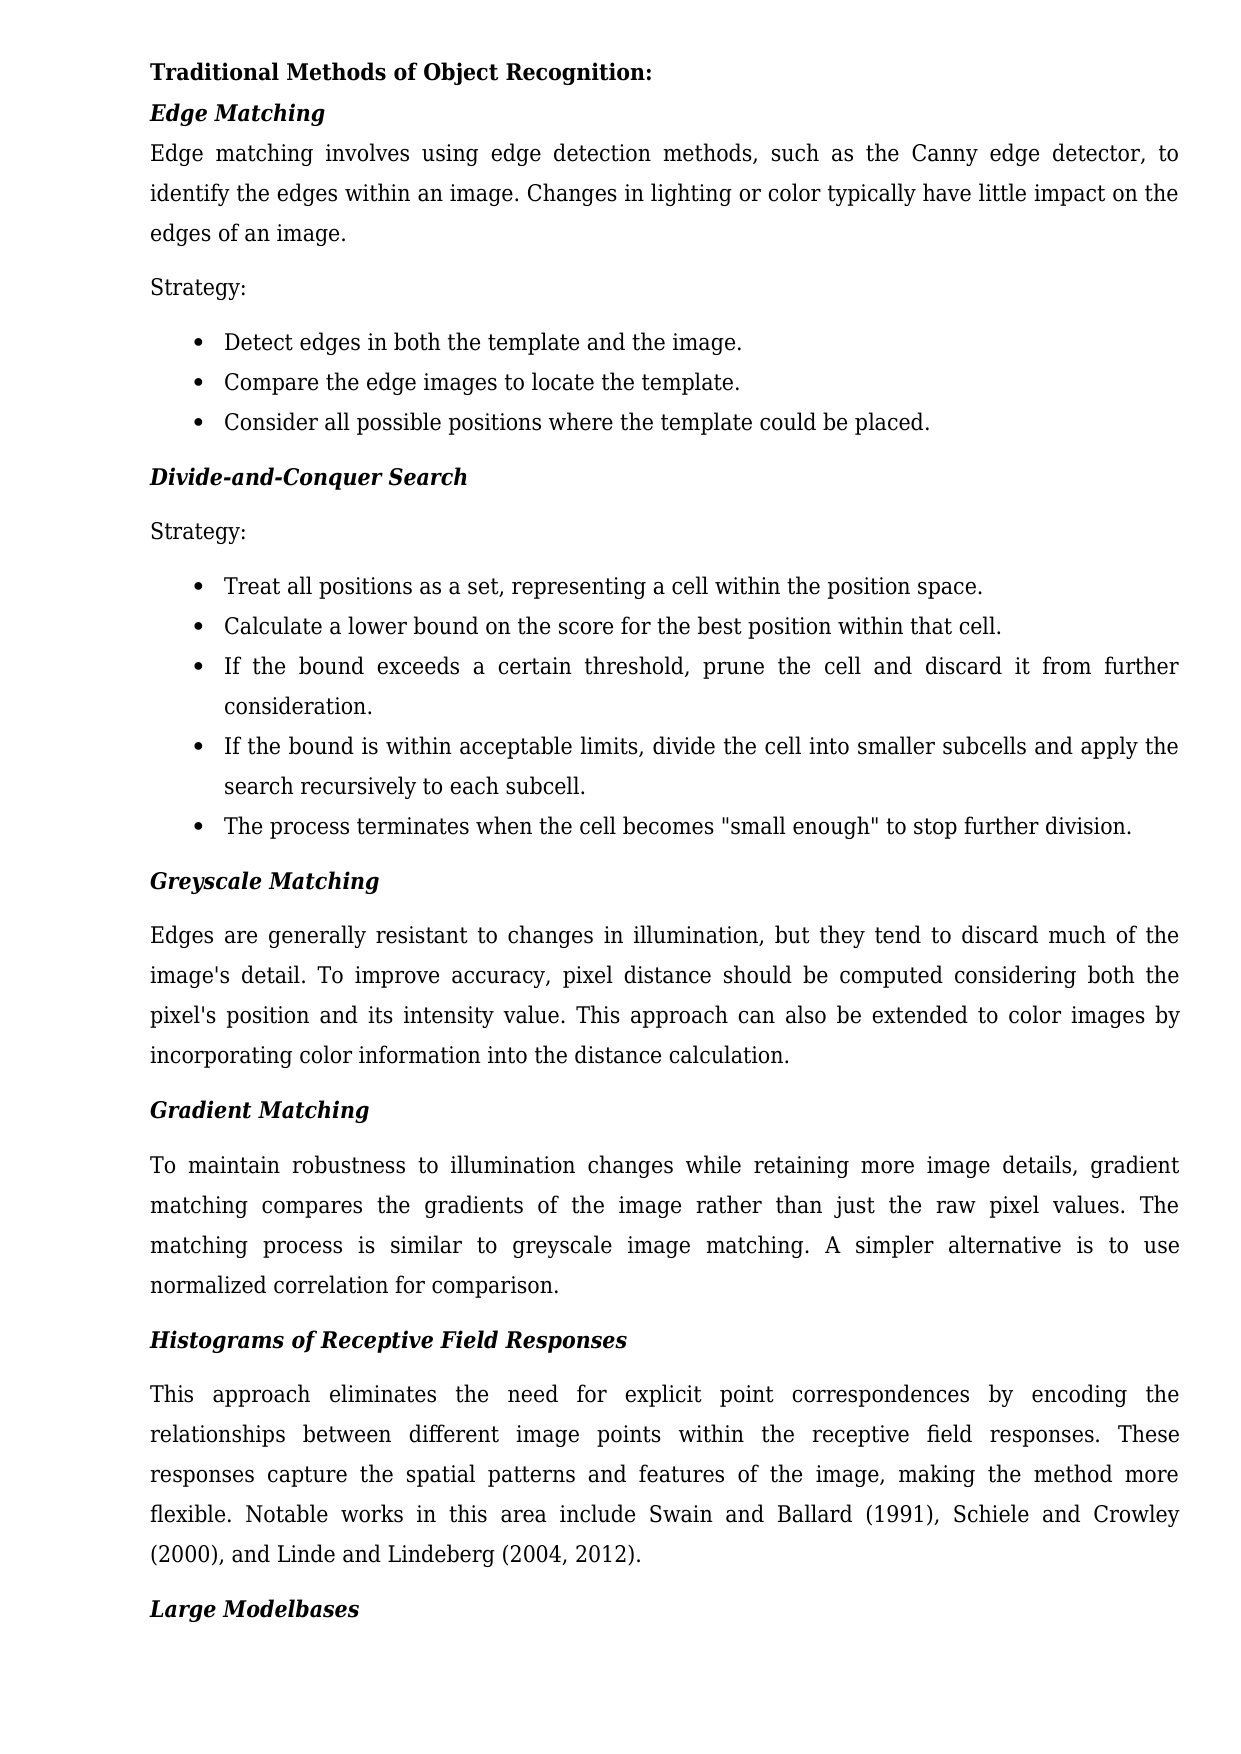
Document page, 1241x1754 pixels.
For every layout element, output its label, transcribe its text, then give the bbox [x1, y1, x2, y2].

text Histograms of Receptive Field Responses [150, 1326, 1181, 1353]
text Edge Matching [150, 99, 1181, 126]
list Consider all possible positions where the template could be placed. [194, 409, 1181, 436]
list Detect edges in both the template and the image. [194, 329, 1181, 356]
list The process terminates when the cell becomes "small enough" to stop further division. [194, 813, 1181, 839]
text Edge matching involves using edge detection methods, such as the Canny edge detector, to identify the edges within an image. Changes in lighting or color typically have little impact on the edges of an image. [150, 140, 1181, 246]
list If the bound is within acceptable limits, divide the cell into smaller subcells and apply the search recursively to each subcell. [194, 733, 1181, 799]
text Greyscale Matching [150, 867, 1181, 894]
text To maintain robustness to illumination changes while retaining more image details, gradient matching compares the gradients of the image rather than just the raw pixel values. The matching process is similar to greyscale image matching. A simpler alternative is to use normalized correlation for comparison. [150, 1152, 1181, 1298]
list Treat all positions as a set, representing a cell within the position space. [194, 573, 1181, 599]
text Gradient Matching [150, 1097, 1181, 1124]
text Strategy: [150, 274, 1181, 301]
list Calculate a lower bound on the score for the best position within that cell. [194, 613, 1181, 639]
text Traditional Methods of Object Recognition: [150, 59, 1181, 86]
text Edges are generally resistant to changes in illumination, but they tend to discard much of the image's detail. To improve accuracy, pixel distance should be computed considering both the pixel's position and its intensity value. This approach can also be extended to color images by incorporating color information into the distance calculation. [150, 922, 1181, 1069]
text Strategy: [150, 518, 1181, 545]
list If the bound exceeds a certain threshold, prune the cell and discard it from further consideration. [194, 653, 1181, 719]
text This approach eliminates the need for explicit point correspondences by encoding the relationships between different image points within the receptive field responses. These responses capture the spatial patterns and features of the image, making the method more flexible. Notable works in this area include Swain and Ballard (1991), Schiele and Crowley (2000), and Linde and Lindeberg (2004, 2012). [150, 1381, 1181, 1568]
text Large Modelbases [150, 1596, 1181, 1623]
text Divide-and-Conquer Search [150, 463, 1181, 490]
list Compare the edge images to locate the template. [194, 369, 1181, 396]
